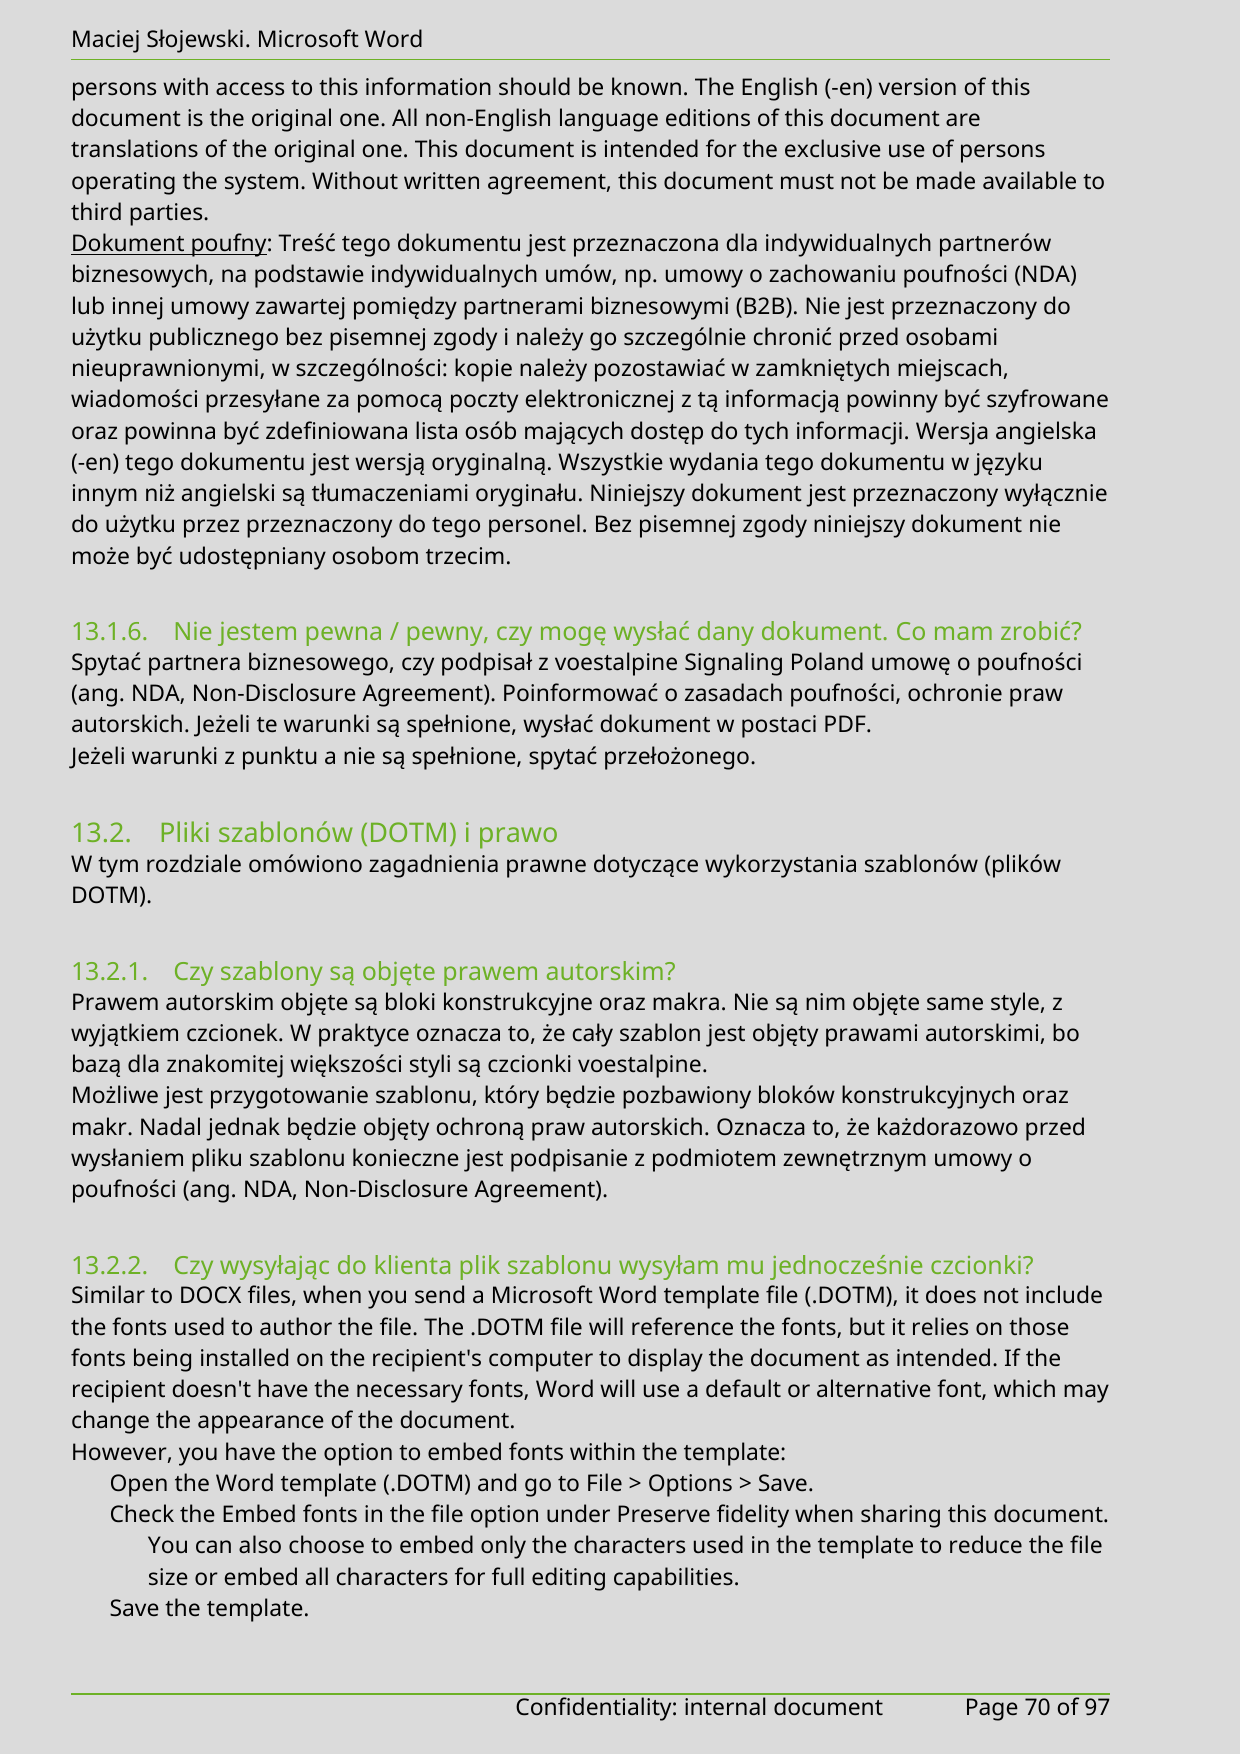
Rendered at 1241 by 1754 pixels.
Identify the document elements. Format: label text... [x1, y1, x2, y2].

subtitle Czy wysyłając do klienta plik szablonu wysyłam mu jednocześnie czcionki? [71, 1254, 1110, 1279]
text Jeżeli warunki z punktu a nie są spełnione, spytać przełożonego. [71, 739, 1110, 771]
text However, you have the option to embed fonts within the template: [71, 1435, 1110, 1467]
list Check the Embed fonts in the file option under Preserve fidelity when sharing this document. You can also choose to embed only the characters used in the template to reduce the file size or embed all characters for full editing capabilities. [109, 1498, 1110, 1592]
subtitle Nie jestem pewna / pewny, czy mogę wysłać dany dokument. Co mam zrobić? [71, 621, 1110, 646]
text Prawem autorskim objęte są bloki konstrukcyjne oraz makra. Nie są nim objęte same style, z wyjątkiem czcionek. W praktyce oznacza to, że cały szablon jest objęty prawami autorskimi, bo bazą dla znakomitej większości styli są czcionki voestalpine. [71, 985, 1110, 1079]
list Save the template. [109, 1592, 1110, 1623]
text W tym rozdziale omówiono zagadnienia prawne dotyczące wykorzystania szablonów (plików DOTM). [71, 848, 1110, 910]
text Similar to DOCX files, when you send a Microsoft Word template file (.DOTM), it does not include the fonts used to author the file. The .DOTM file will reference the fonts, but it relies on those fonts being installed on the recipient's computer to display the document as intended. If the recipient doesn't have the necessary fonts, Word will use a default or alternative font, which may change the appearance of the document. [71, 1279, 1110, 1435]
text Możliwe jest przygotowanie szablonu, który będzie pozbawiony bloków konstrukcyjnych oraz makr. Nadal jednak będzie objęty ochroną praw autorskich. Oznacza to, że każdorazowo przed wysłaniem pliku szablonu konieczne jest podpisanie z podmiotem zewnętrznym umowy o poufności (ang. NDA, Non-Disclosure Agreement). [71, 1079, 1110, 1204]
subtitle Czy szablony są objęte prawem autorskim? [71, 960, 1110, 985]
text Dokument poufny: Treść tego dokumentu jest przeznaczona dla indywidualnych partnerów biznesowych, na podstawie indywidualnych umów, np. umowy o zachowaniu poufności (NDA) lub innej umowy zawartej pomiędzy partnerami biznesowymi (B2B). Nie jest przeznaczony do użytku publicznego bez pisemnej zgody i należy go szczególnie chronić przed osobami nieuprawnionymi, w szczególności: kopie należy pozostawiać w zamkniętych miejscach, wiadomości przesyłane za pomocą poczty elektronicznej z tą informacją powinny być szyfrowane oraz powinna być zdefiniowana lista osób mających dostęp do tych informacji. Wersja angielska (-en) tego dokumentu jest wersją oryginalną. Wszystkie wydania tego dokumentu w języku innym niż angielski są tłumaczeniami oryginału. Niniejszy dokument jest przeznaczony wyłącznie do użytku przez przeznaczony do tego personel. Bez pisemnej zgody niniejszy dokument nie może być udostępniany osobom trzecim. [71, 227, 1110, 571]
list Open the Word template (.DOTM) and go to File > Options > Save. [109, 1467, 1110, 1498]
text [71, 71, 1110, 227]
subtitle Pliki szablonów (DOTM) i prawo [71, 821, 1110, 848]
text Spytać partnera biznesowego, czy podpisał z voestalpine Signaling Poland umowę o poufności (ang. NDA, Non-Disclosure Agreement). Poinformować o zasadach poufności, ochronie praw autorskich. Jeżeli te warunki są spełnione, wysłać dokument w postaci PDF. [71, 646, 1110, 739]
